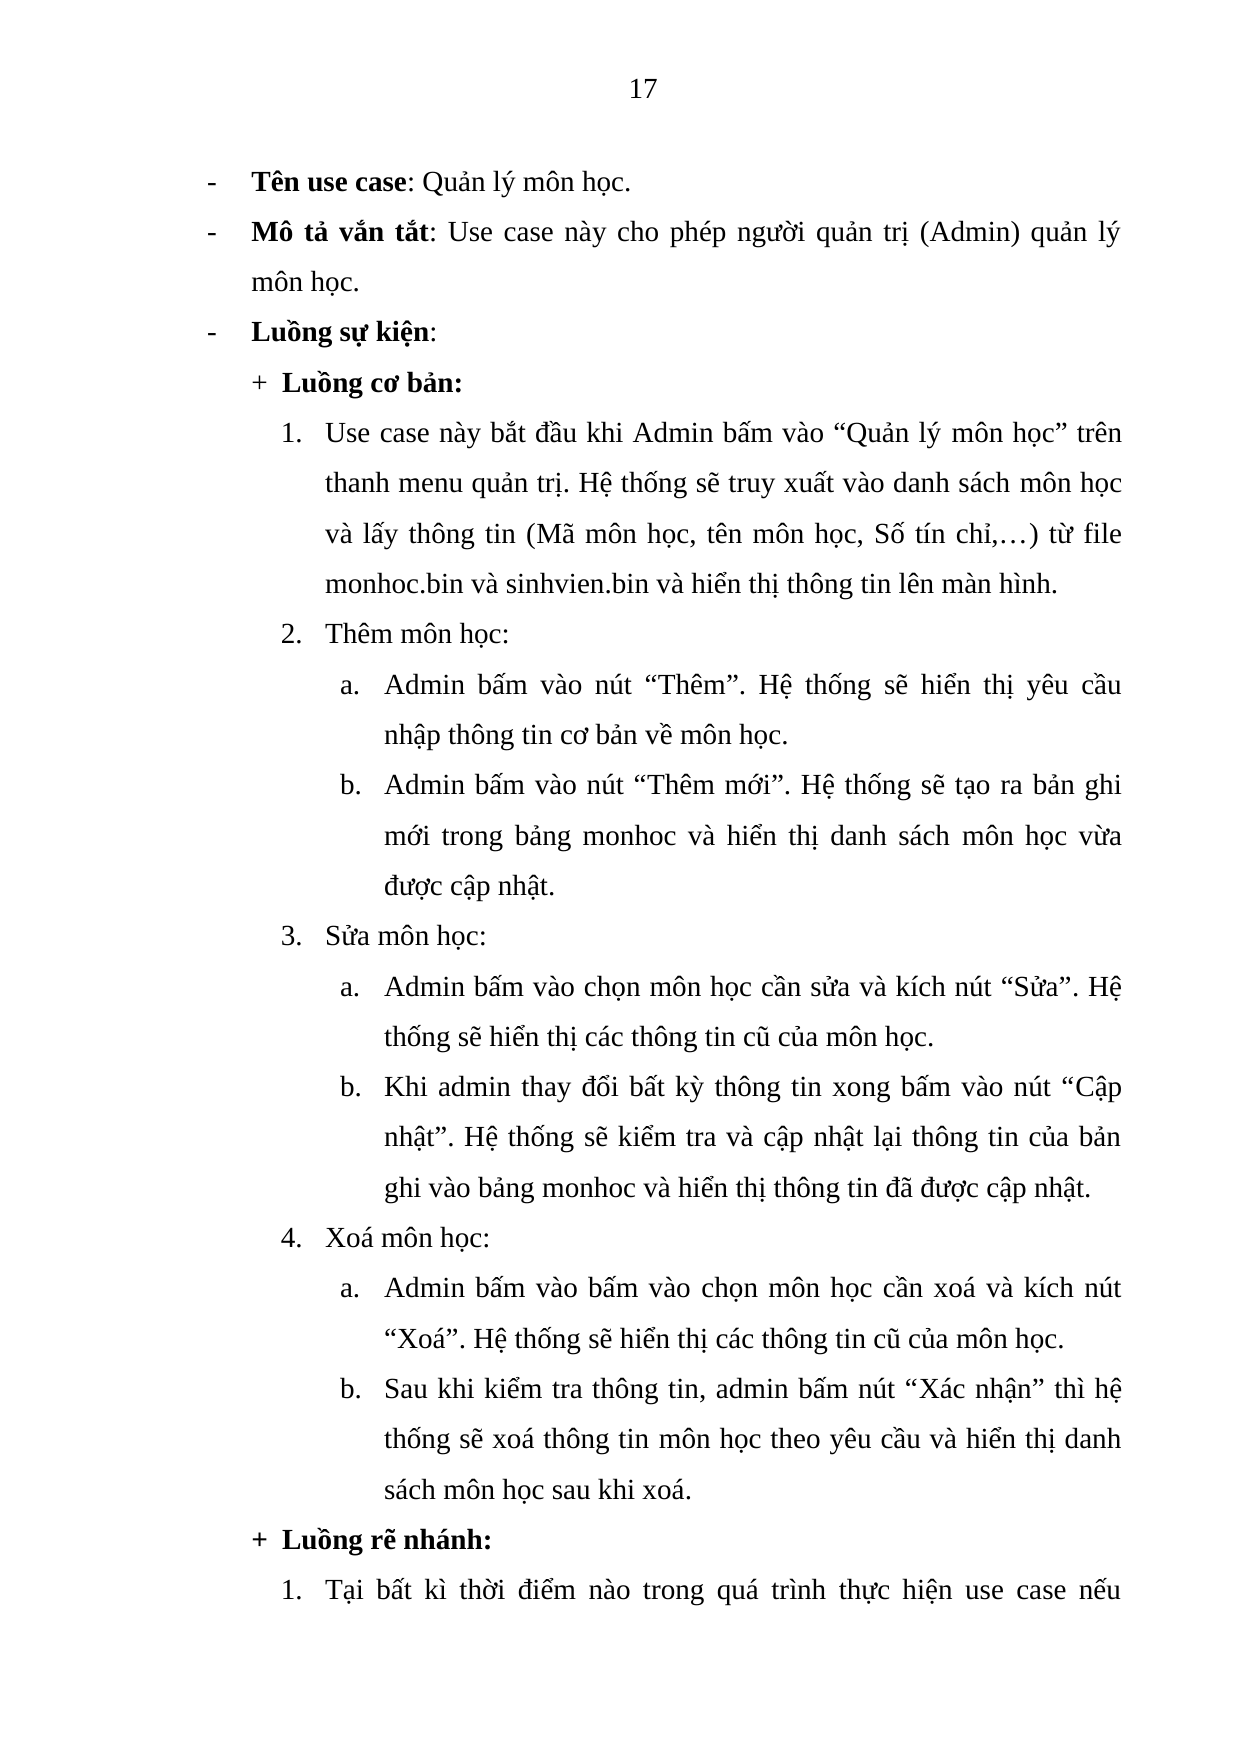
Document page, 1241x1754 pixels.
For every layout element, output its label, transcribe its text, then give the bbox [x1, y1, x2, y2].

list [281, 1572, 1122, 1606]
list Tên use case: Quản lý môn học. [207, 164, 1122, 197]
list Admin bấm vào nút “Thêm mới”. Hệ thống sẽ tạo ra bản ghi mới trong bảng monhoc và hiển thị danh sách môn học vừa được cập nhật. [340, 767, 1122, 902]
list Xoá môn học: [281, 1220, 1122, 1254]
list Thêm môn học: [281, 616, 1122, 650]
list Use case này bắt đầu khi Admin bấm vào “Quản lý môn học” trên thanh menu quản trị. Hệ thống sẽ truy xuất vào danh sách môn học và lấy thông tin (Mã môn học, tên môn học, Số tín chỉ,…) từ file monhoc.bin và sinhvien.bin và hiển thị thông tin lên màn hình. [281, 415, 1122, 600]
list + Luồng cơ bản: [251, 365, 1122, 398]
list Sửa môn học: [281, 918, 1122, 952]
list + Luồng rẽ nhánh: [251, 1522, 1122, 1556]
list Admin bấm vào chọn môn học cần sửa và kích nút “Sửa”. Hệ thống sẽ hiển thị các thông tin cũ của môn học. [340, 969, 1122, 1052]
list Khi admin thay đổi bất kỳ thông tin xong bấm vào nút “Cập nhật”. Hệ thống sẽ kiểm tra và cập nhật lại thông tin của bản ghi vào bảng monhoc và hiển thị thông tin đã được cập nhật. [340, 1069, 1122, 1203]
list Admin bấm vào nút “Thêm”. Hệ thống sẽ hiển thị yêu cầu nhập thông tin cơ bản về môn học. [340, 667, 1122, 751]
list Luồng sự kiện: [207, 314, 1122, 348]
list Mô tả vắn tắt: Use case này cho phép người quản trị (Admin) quản lý môn học. [207, 214, 1122, 298]
list Sau khi kiểm tra thông tin, admin bấm nút “Xác nhận” thì hệ thống sẽ xoá thông tin môn học theo yêu cầu và hiển thị danh sách môn học sau khi xoá. [340, 1371, 1122, 1505]
list Admin bấm vào bấm vào chọn môn học cần xoá và kích nút “Xoá”. Hệ thống sẽ hiển thị các thông tin cũ của môn học. [340, 1271, 1122, 1354]
